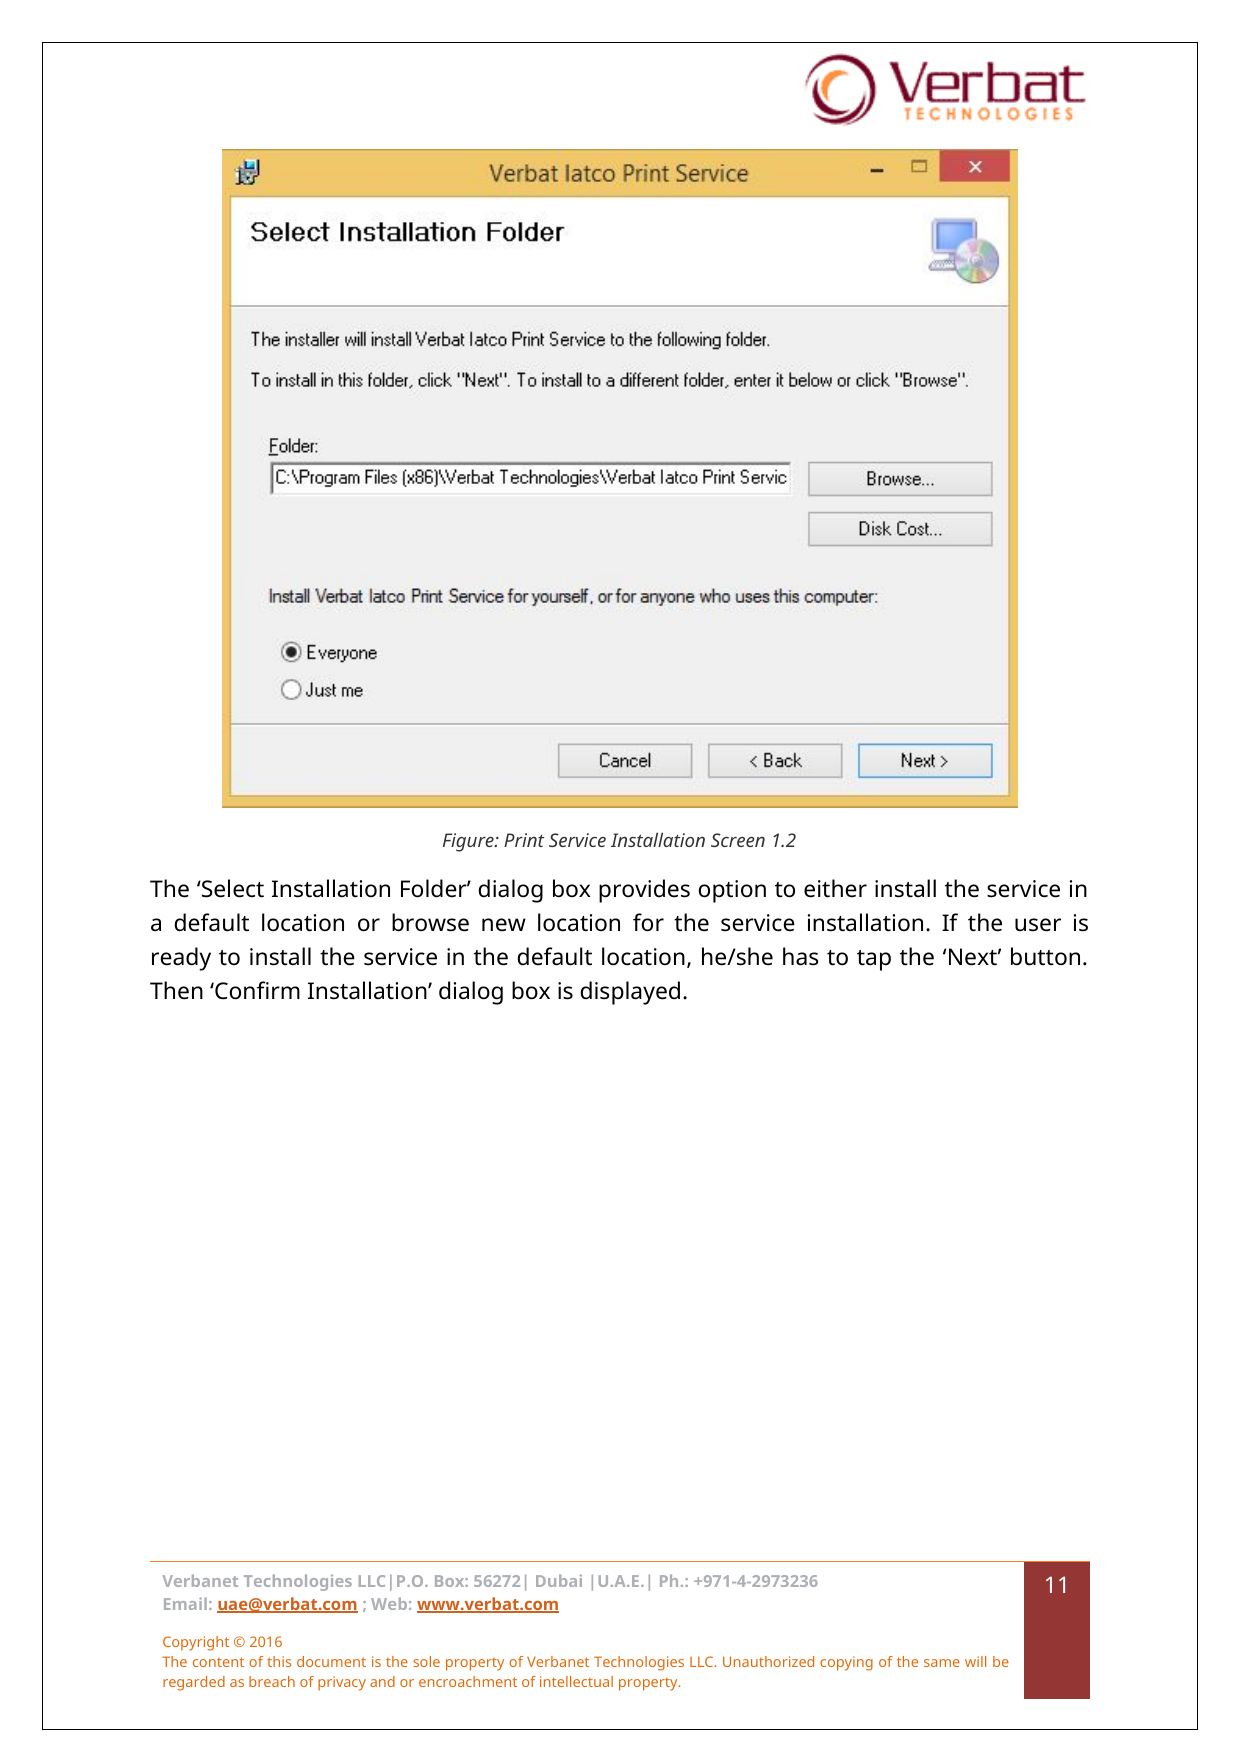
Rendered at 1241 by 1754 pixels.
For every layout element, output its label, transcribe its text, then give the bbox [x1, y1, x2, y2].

picture [796, 47, 1091, 135]
picture [222, 149, 1018, 808]
text Figure: Print Service Installation Screen 1.2 [150, 827, 1090, 853]
text The ‘Select Installation Folder’ dialog box provides option to either install the service in a default location or browse new location for the service installation. If the user is ready to install the service in the default location, he/she has to tap the ‘Next’ button. Then ‘Confirm Installation’ dialog box is displayed. [150, 873, 1090, 1006]
